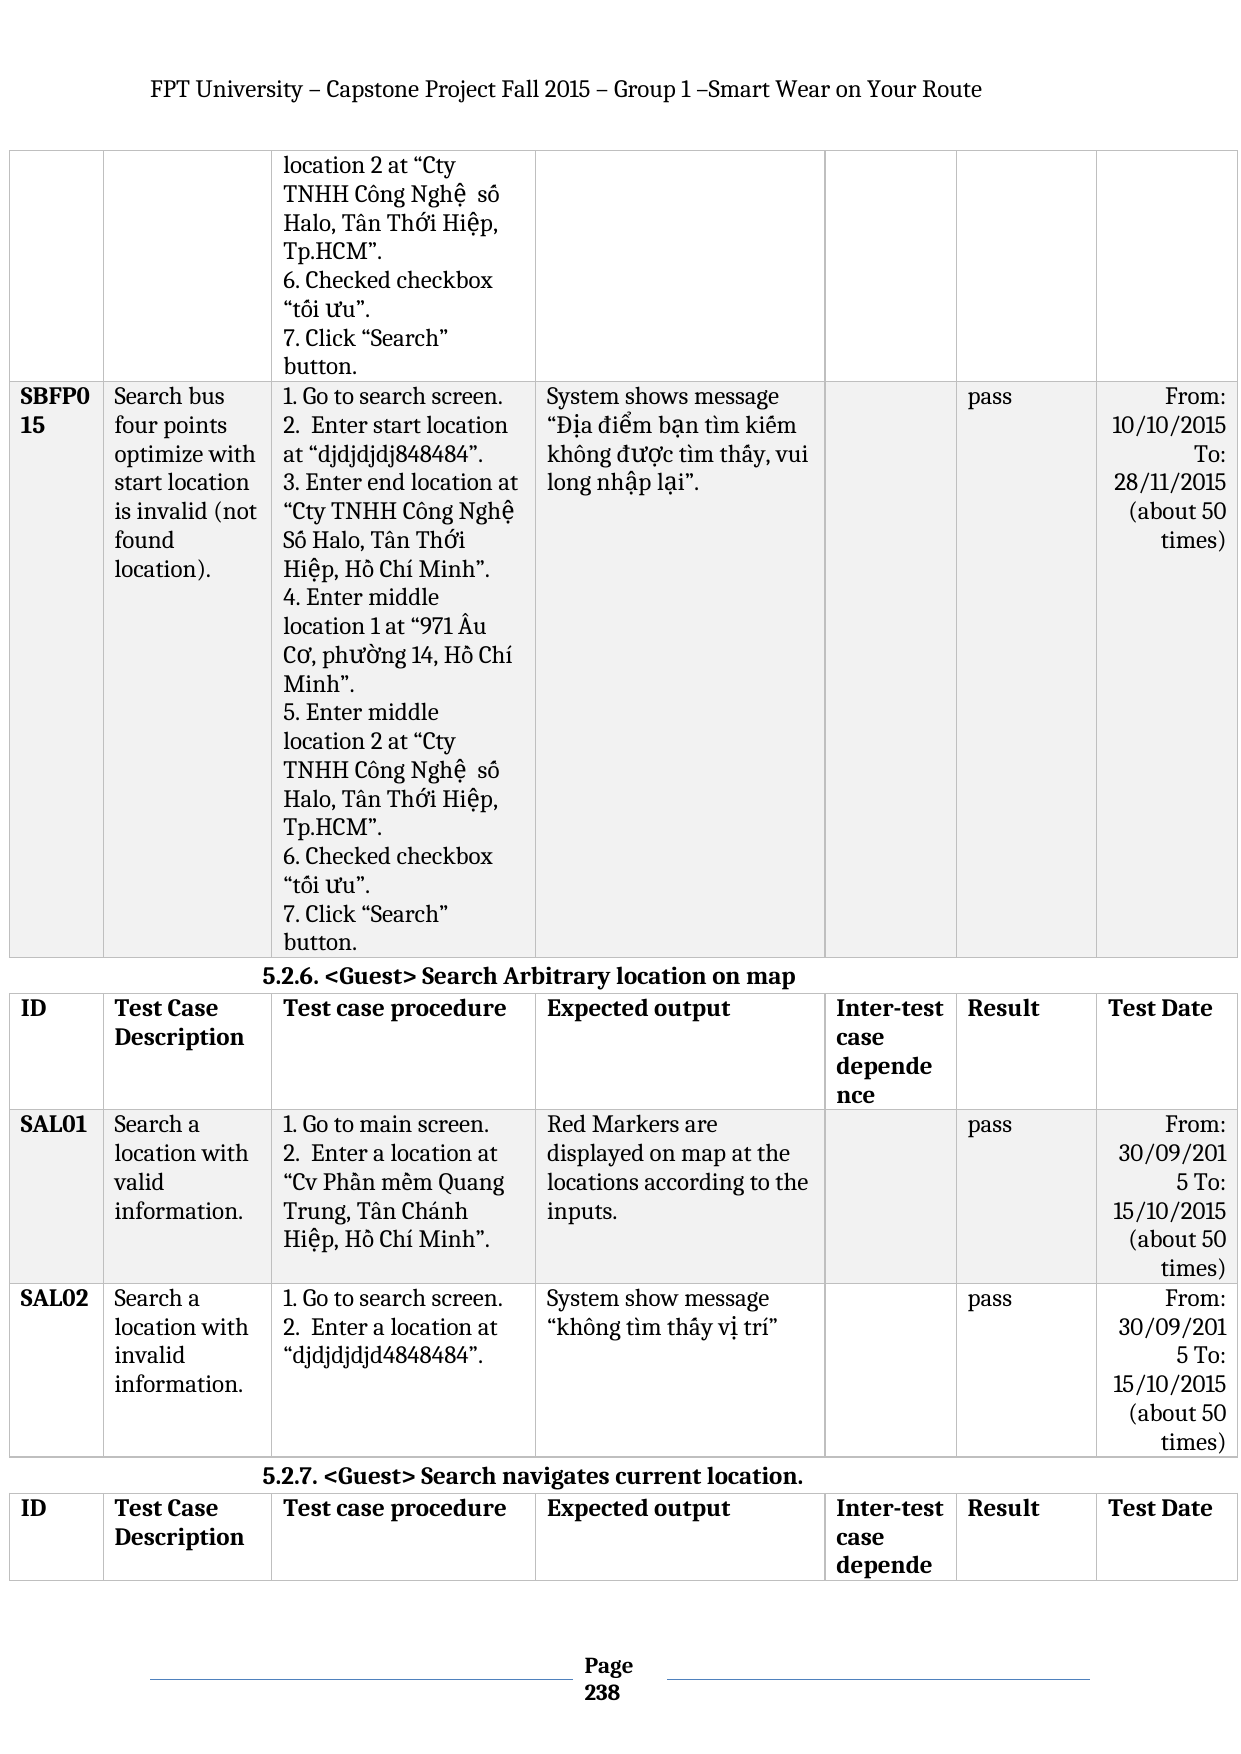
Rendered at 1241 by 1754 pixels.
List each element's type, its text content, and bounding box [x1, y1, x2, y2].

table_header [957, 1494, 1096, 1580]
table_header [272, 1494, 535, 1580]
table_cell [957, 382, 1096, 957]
subtitle 5.2.7. <Guest> Search navigates current location. [262, 1462, 1090, 1490]
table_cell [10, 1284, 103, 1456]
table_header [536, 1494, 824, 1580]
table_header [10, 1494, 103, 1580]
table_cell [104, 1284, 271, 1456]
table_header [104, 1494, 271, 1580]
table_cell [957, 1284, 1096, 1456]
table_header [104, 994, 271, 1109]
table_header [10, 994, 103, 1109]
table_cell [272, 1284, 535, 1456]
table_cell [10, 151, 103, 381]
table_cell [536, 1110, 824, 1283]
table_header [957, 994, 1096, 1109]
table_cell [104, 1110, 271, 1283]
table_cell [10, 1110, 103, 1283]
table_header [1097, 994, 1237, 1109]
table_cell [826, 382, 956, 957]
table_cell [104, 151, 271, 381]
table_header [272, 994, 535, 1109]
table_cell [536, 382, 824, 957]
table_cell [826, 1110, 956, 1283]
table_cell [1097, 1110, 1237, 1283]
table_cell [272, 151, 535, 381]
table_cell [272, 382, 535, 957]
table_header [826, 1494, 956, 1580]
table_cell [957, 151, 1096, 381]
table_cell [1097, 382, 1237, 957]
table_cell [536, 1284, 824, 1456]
subtitle 5.2.6. <Guest> Search Arbitrary location on map [262, 962, 1090, 991]
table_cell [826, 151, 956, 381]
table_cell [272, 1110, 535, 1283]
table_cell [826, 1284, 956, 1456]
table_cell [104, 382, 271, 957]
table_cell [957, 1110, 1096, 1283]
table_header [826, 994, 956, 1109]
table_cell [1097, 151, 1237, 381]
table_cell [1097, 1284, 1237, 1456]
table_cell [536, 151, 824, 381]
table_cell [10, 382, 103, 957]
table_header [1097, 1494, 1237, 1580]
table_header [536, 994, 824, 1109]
